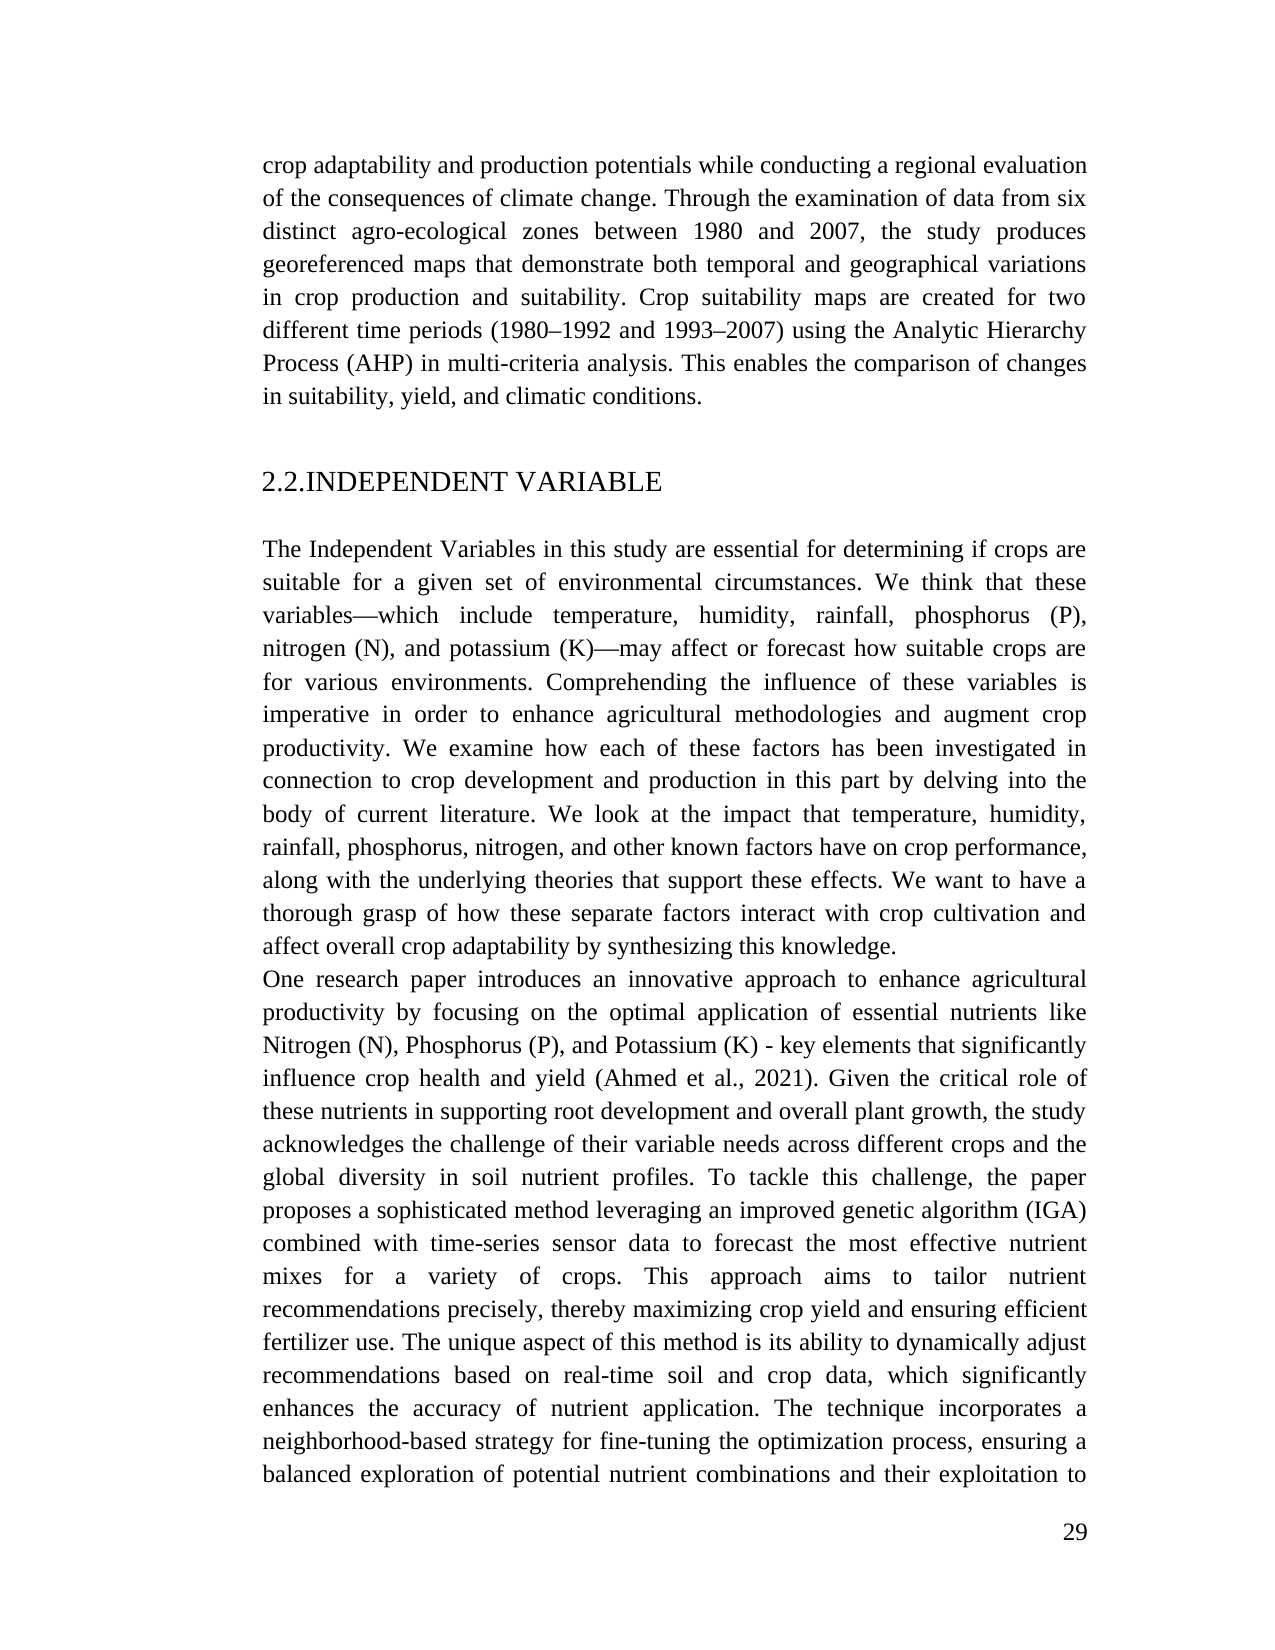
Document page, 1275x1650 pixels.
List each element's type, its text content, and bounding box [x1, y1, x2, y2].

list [262, 150, 1087, 410]
list The Independent Variables in this study are essential for determining if crops are suitable for a given set of environmental circumstances. We think that these variables—which include temperature, humidity, rainfall, phosphorus (P), nitrogen (N), and potassium (K)—may affect or forecast how suitable crops are for various environments. Comprehending the influence of these variables is imperative in order to enhance agricultural methodologies and augment crop productivity. We examine how each of these factors has been investigated in connection to crop development and production in this part by delving into the body of current literature. We look at the impact that temperature, humidity, rainfall, phosphorus, nitrogen, and other known factors have on crop performance, along with the underlying theories that support these effects. We want to have a thorough grasp of how these separate factors interact with crop cultivation and affect overall crop adaptability by synthesizing this knowledge. [262, 534, 1087, 959]
subtitle INDEPENDENT VARIABLE [261, 464, 1087, 497]
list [262, 964, 1087, 1488]
